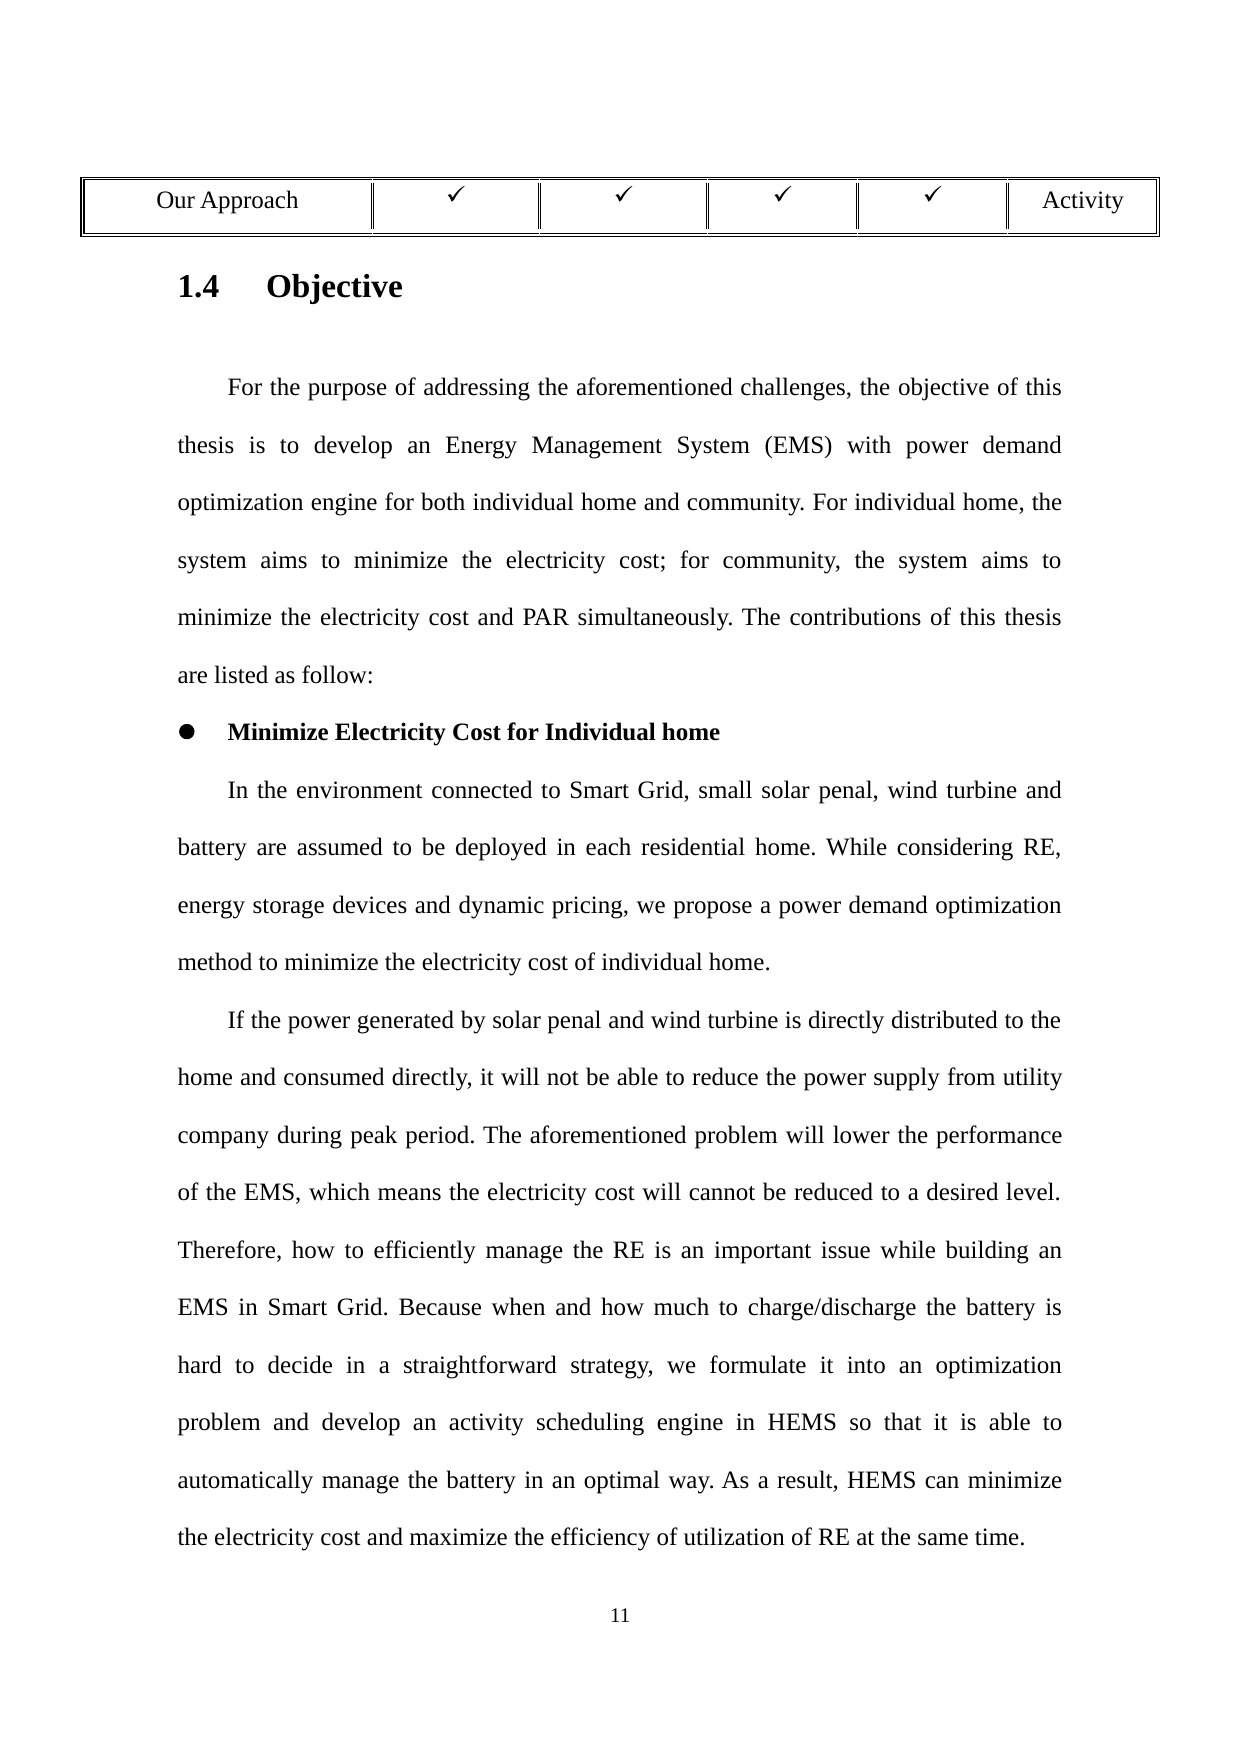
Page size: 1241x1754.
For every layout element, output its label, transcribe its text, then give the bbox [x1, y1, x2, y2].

table_cell [858, 178, 1008, 232]
text For the purpose of addressing the aforementioned challenges, the objective of this thesis is to develop an Energy Management System (EMS) with power demand optimization engine for both individual home and community. For individual home, the system aims to minimize the electricity cost; for community, the system aims to minimize the electricity cost and PAR simultaneously. The contributions of this thesis are listed as follow: [177, 372, 1063, 688]
subtitle Objective [177, 266, 1063, 305]
list Minimize Electricity Cost for Individual home [177, 717, 1063, 746]
table_cell [708, 178, 858, 232]
text In the environment connected to Smart Grid, small solar penal, wind turbine and battery are assumed to be deployed in each residential home. While considering RE, energy storage devices and dynamic pricing, we propose a power demand optimization method to minimize the electricity cost of individual home. [177, 775, 1063, 976]
table_cell [540, 180, 707, 232]
table_cell Our Approach [85, 180, 372, 232]
table_cell [372, 178, 540, 232]
text If the power generated by solar penal and wind turbine is directly distributed to the home and consumed directly, it will not be able to reduce the power supply from utility company during peak period. The aforementioned problem will lower the performance of the EMS, which means the electricity cost will cannot be reduced to a desired level. Therefore, how to efficiently manage the RE is an important issue while building an EMS in Smart Grid. Because when and how much to charge/discharge the battery is hard to decide in a straightforward strategy, we formulate it into an optimization problem and develop an activity scheduling engine in HEMS so that it is able to automatically manage the battery in an optimal way. As a result, HEMS can minimize the electricity cost and maximize the efficiency of utilization of RE at the same time. [177, 1005, 1063, 1551]
table_cell Activity [1008, 180, 1156, 232]
